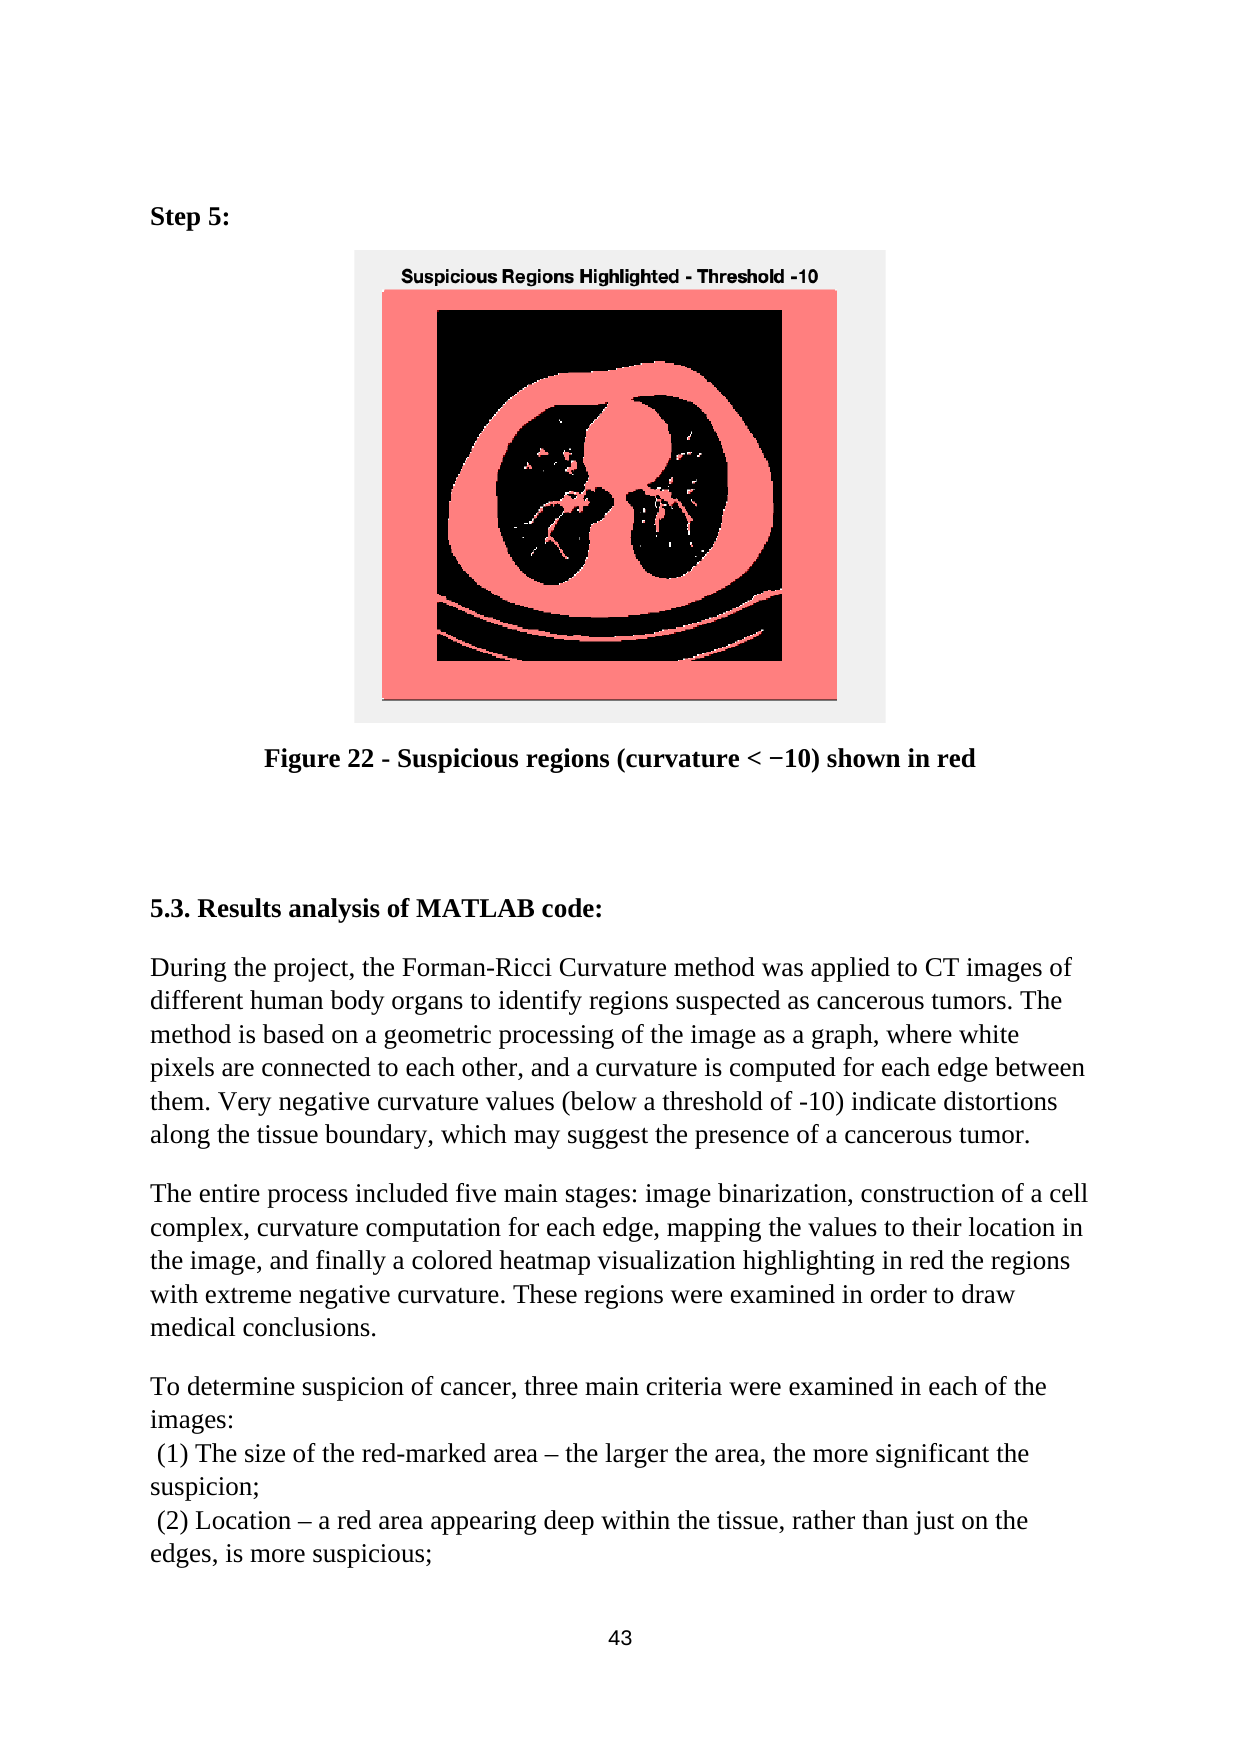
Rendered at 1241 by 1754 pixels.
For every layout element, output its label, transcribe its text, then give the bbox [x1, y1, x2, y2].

text The entire process included five main stages: image binarization, construction of a cell complex, curvature computation for each edge, mapping the values to their location in the image, and finally a colored heatmap visualization highlighting in red the regions with extreme negative curvature. These regions were examined in order to draw medical conclusions. [150, 1177, 1090, 1342]
text 5.3. Results analysis of MATLAB code: [150, 892, 1090, 923]
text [150, 1370, 1090, 1569]
picture [354, 250, 886, 723]
text Figure 22 - Suspicious regions (curvature < −10) shown in red [150, 742, 1090, 773]
text During the project, the Forman-Ricci Curvature method was applied to CT images of different human body organs to identify regions suspected as cancerous tumors. The method is based on a geometric processing of the image as a graph, where white pixels are connected to each other, and a curvature is computed for each edge between them. Very negative curvature values (below a threshold of -10) indicate distortions along the tissue boundary, which may suggest the presence of a cancerous tumor. [150, 951, 1090, 1150]
text Step 5: [150, 200, 1090, 231]
